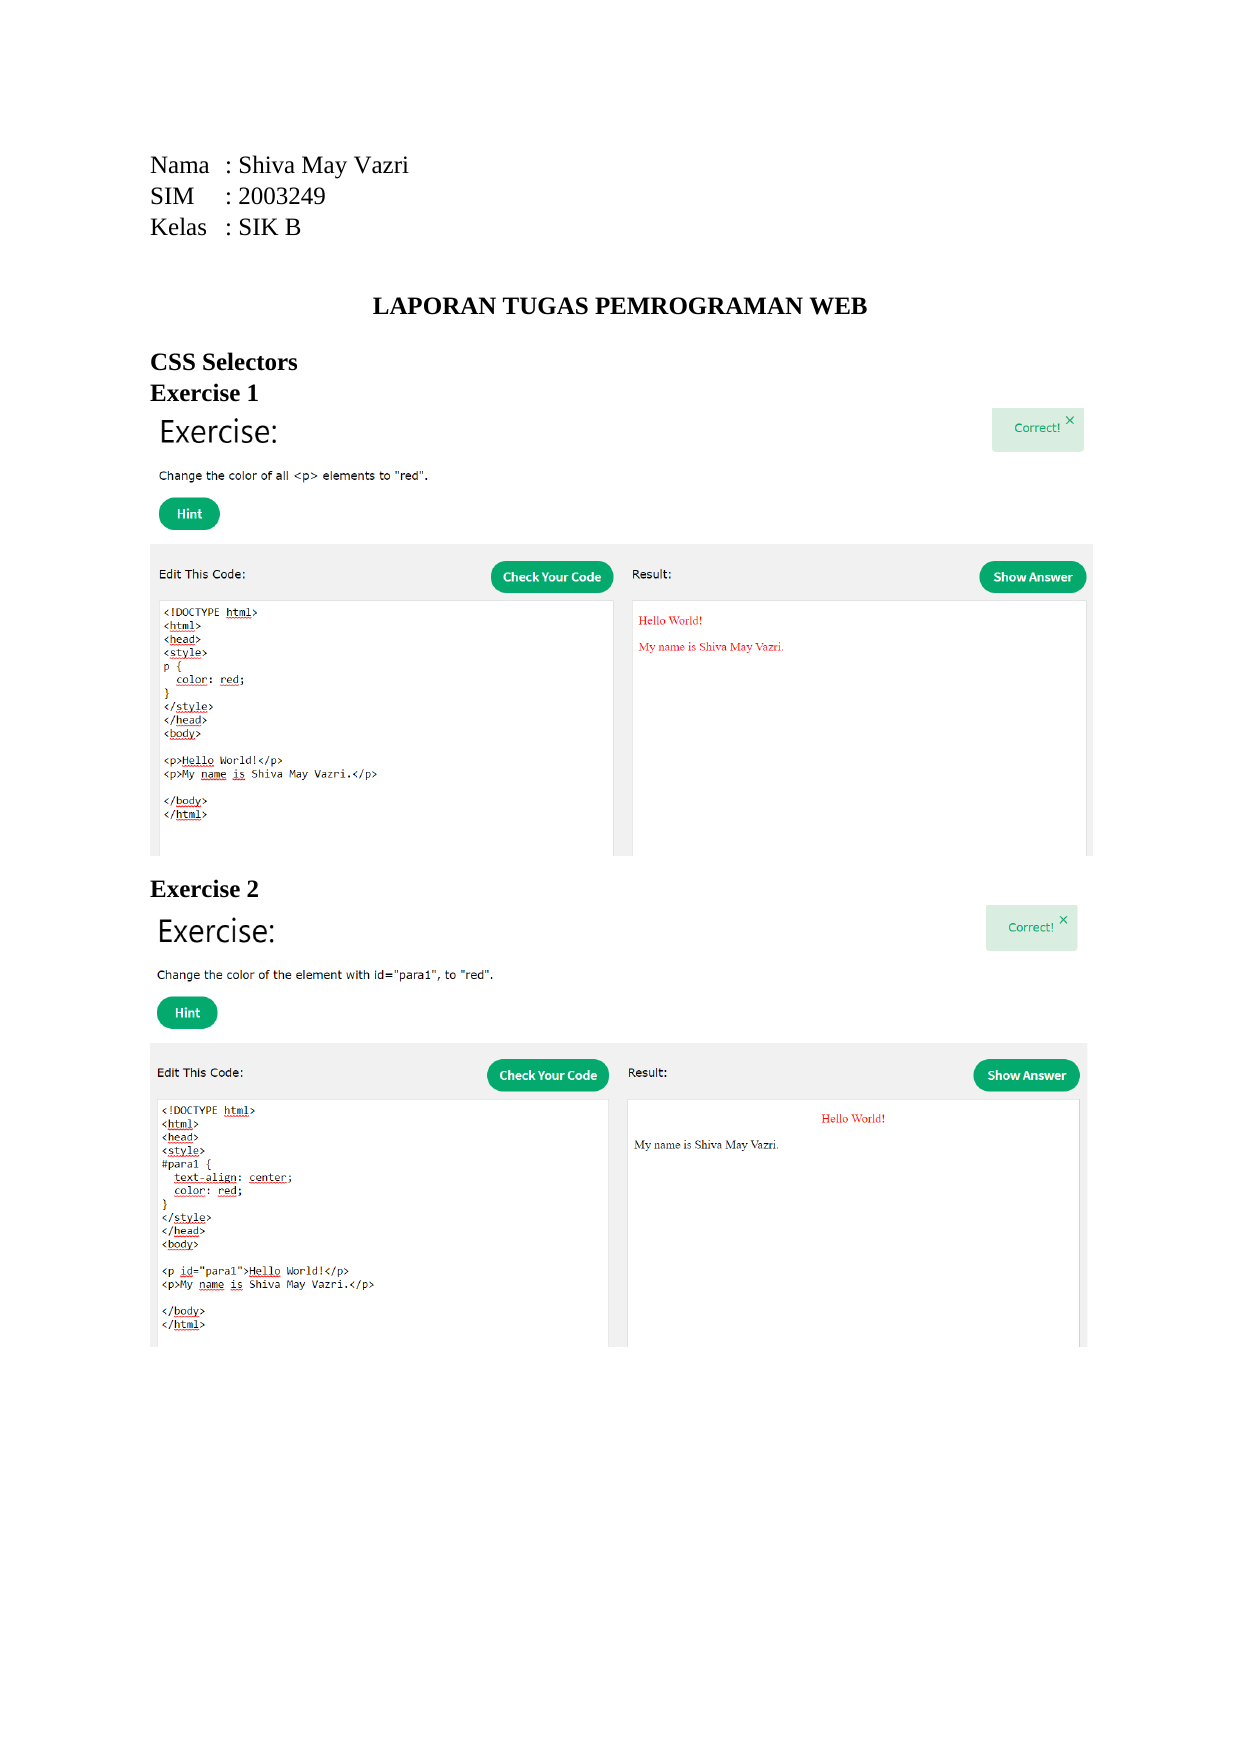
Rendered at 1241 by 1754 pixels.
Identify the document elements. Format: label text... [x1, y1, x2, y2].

text Nama : Shiva May Vazri [150, 150, 1090, 179]
subtitle CSS Selectors [150, 347, 1090, 376]
text LAPORAN TUGAS PEMROGRAMAN WEB [150, 291, 1090, 319]
text Exercise 2 [150, 874, 1090, 903]
picture [150, 408, 1093, 856]
text Kelas : SIK B [150, 212, 1090, 241]
text SIM : 2003249 [150, 181, 1090, 210]
picture [150, 905, 1088, 1347]
text Exercise 1 [150, 378, 1090, 407]
